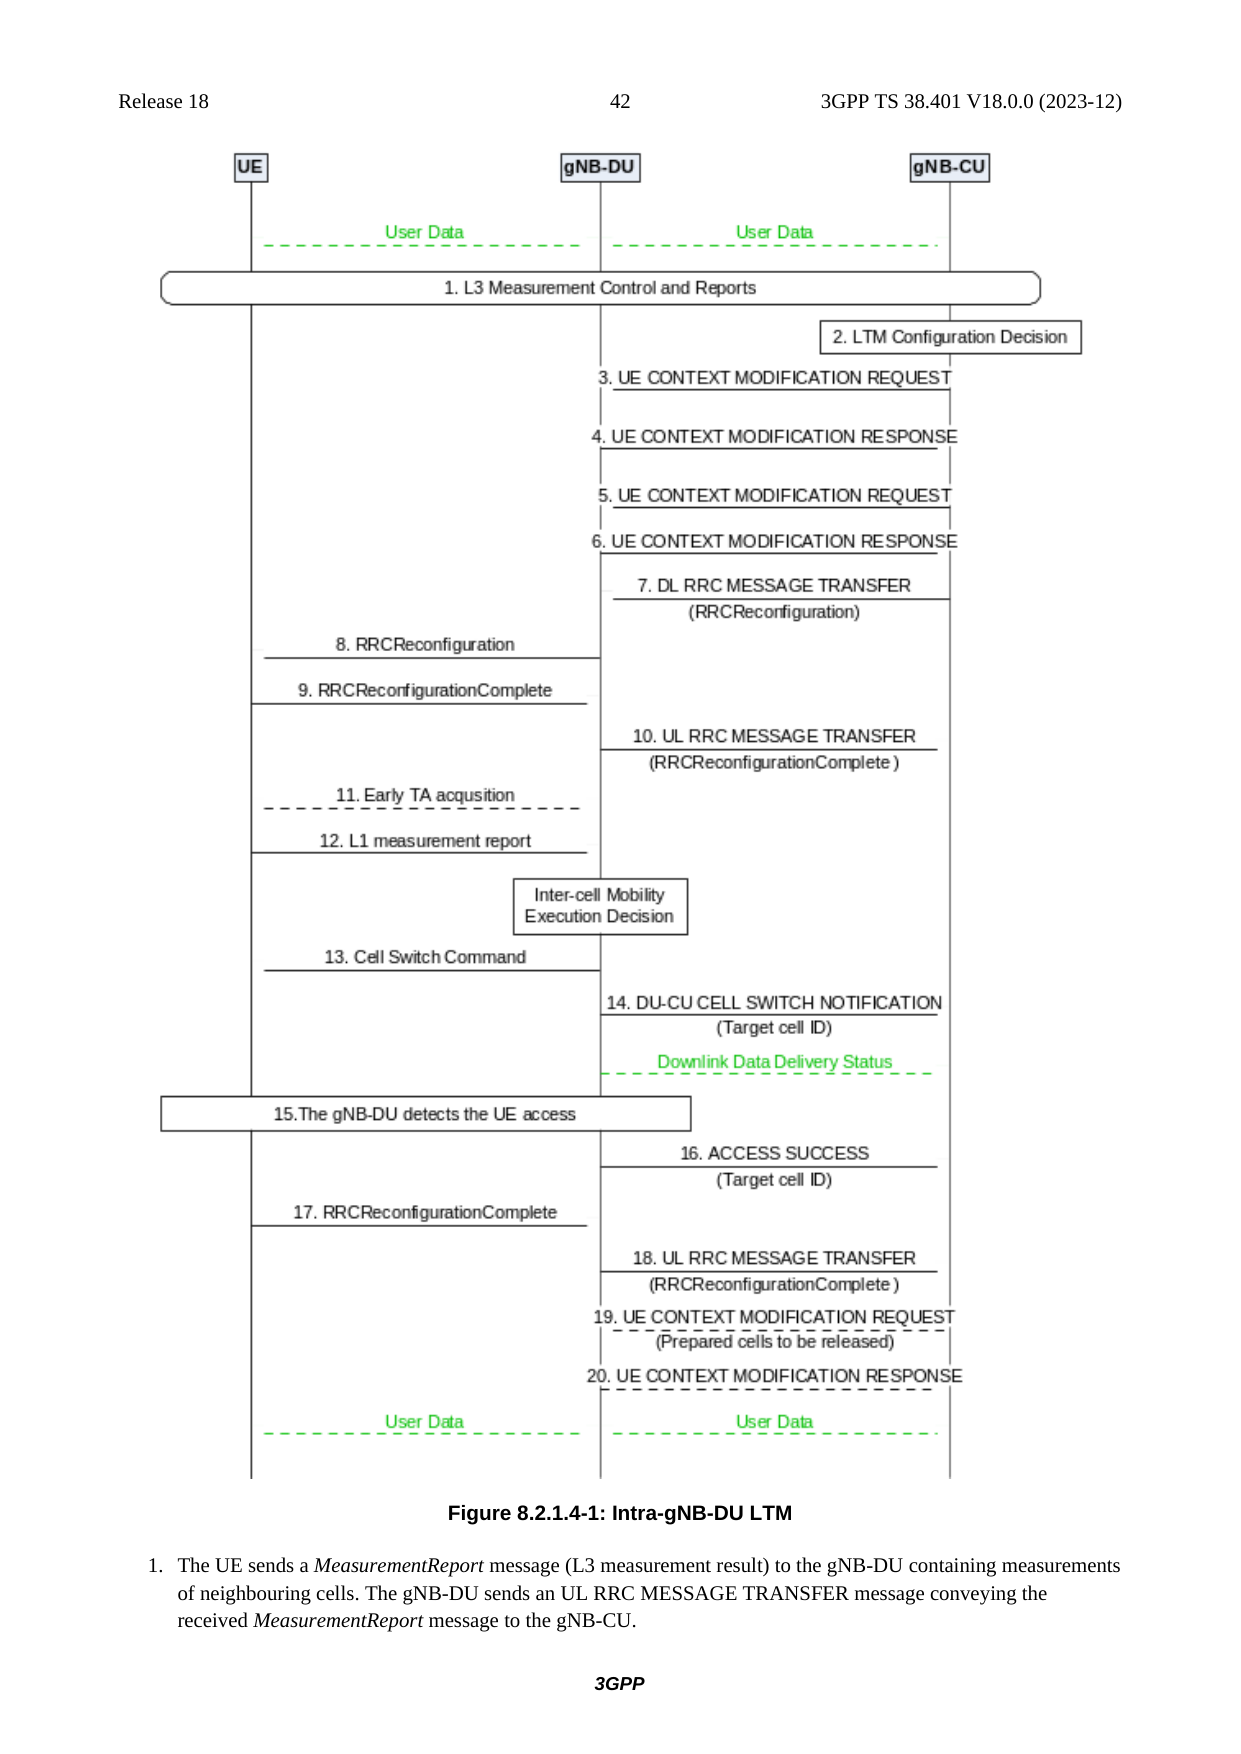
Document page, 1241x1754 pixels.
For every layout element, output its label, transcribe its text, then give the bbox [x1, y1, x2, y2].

text Figure 8.2.1.4-1: Intra-gNB-DU LTM [118, 1501, 1122, 1524]
text 1. The UE sends a MeasurementReport message (L3 measurement result) to the gNB-DU containing measurements of neighbouring cells. The gNB-DU sends an UL RRC MESSAGE TRANSFER message conveying the received MeasurementReport message to the gNB-CU. [148, 1553, 1122, 1632]
